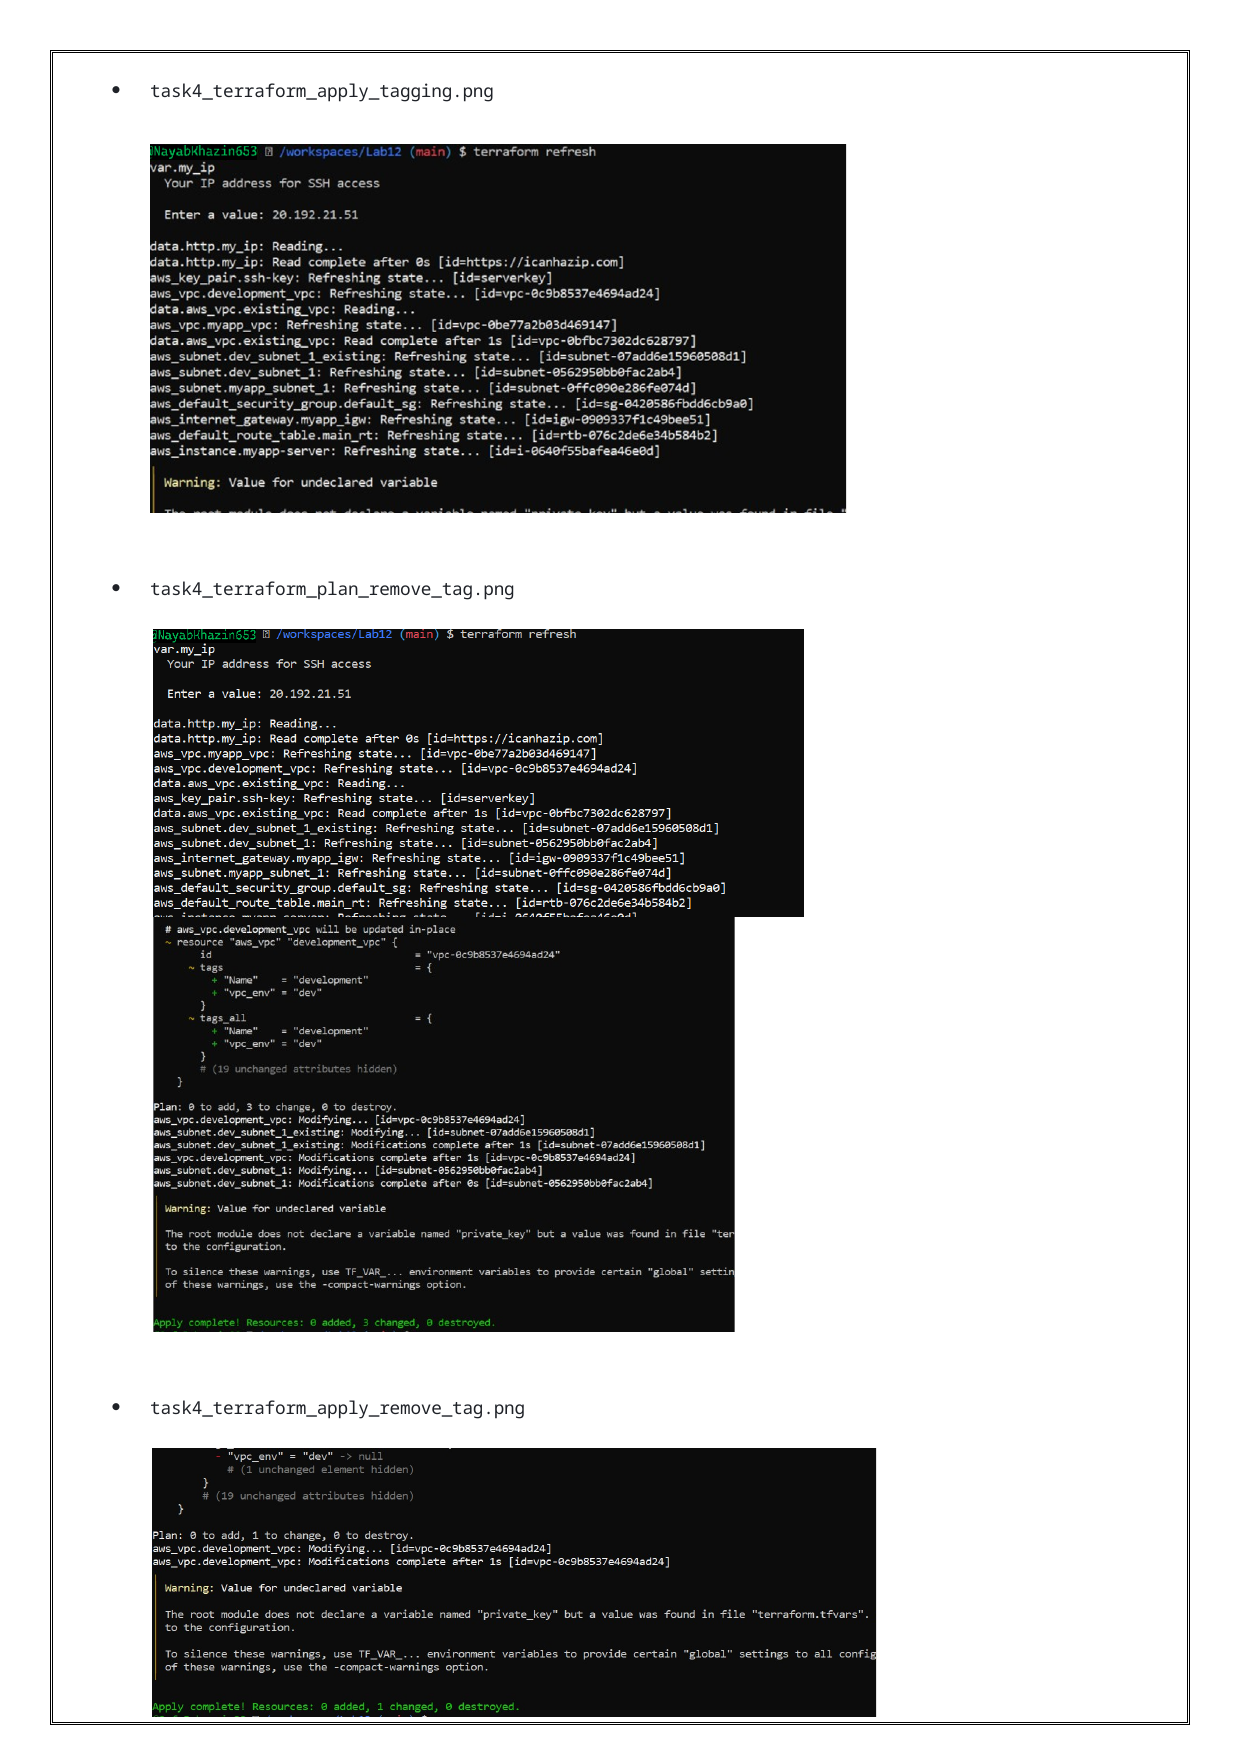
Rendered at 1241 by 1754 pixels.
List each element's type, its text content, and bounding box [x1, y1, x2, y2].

picture [153, 629, 804, 1332]
picture [150, 144, 847, 513]
picture [152, 1448, 877, 1717]
list task4_terraform_apply_tagging.png [112, 73, 1152, 104]
list task4_terraform_apply_remove_tag.png [112, 1395, 1152, 1419]
list task4_terraform_plan_remove_tag.png [112, 576, 1152, 600]
